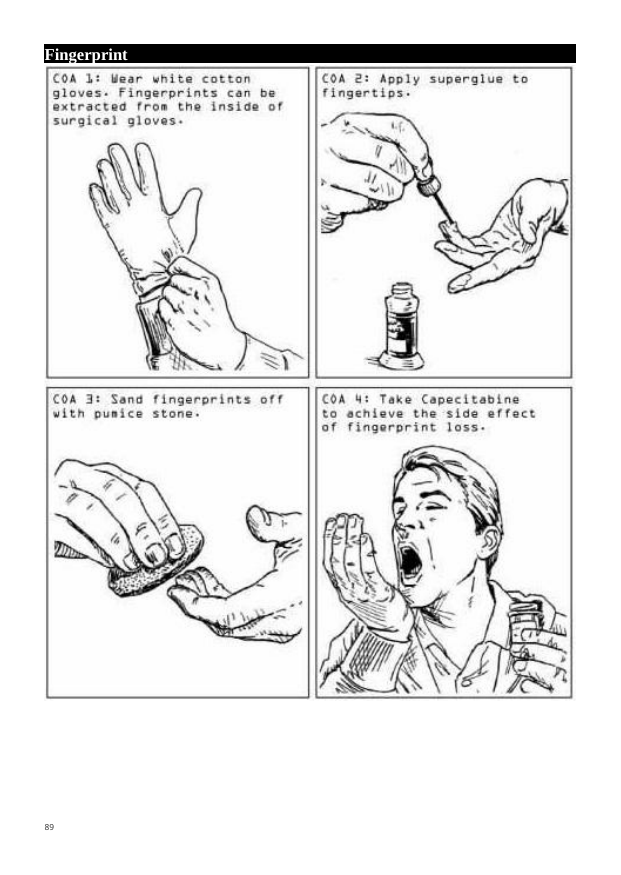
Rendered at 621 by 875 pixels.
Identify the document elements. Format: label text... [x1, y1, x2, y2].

subtitle Fingerprint [44, 44, 576, 63]
picture [44, 65, 576, 701]
